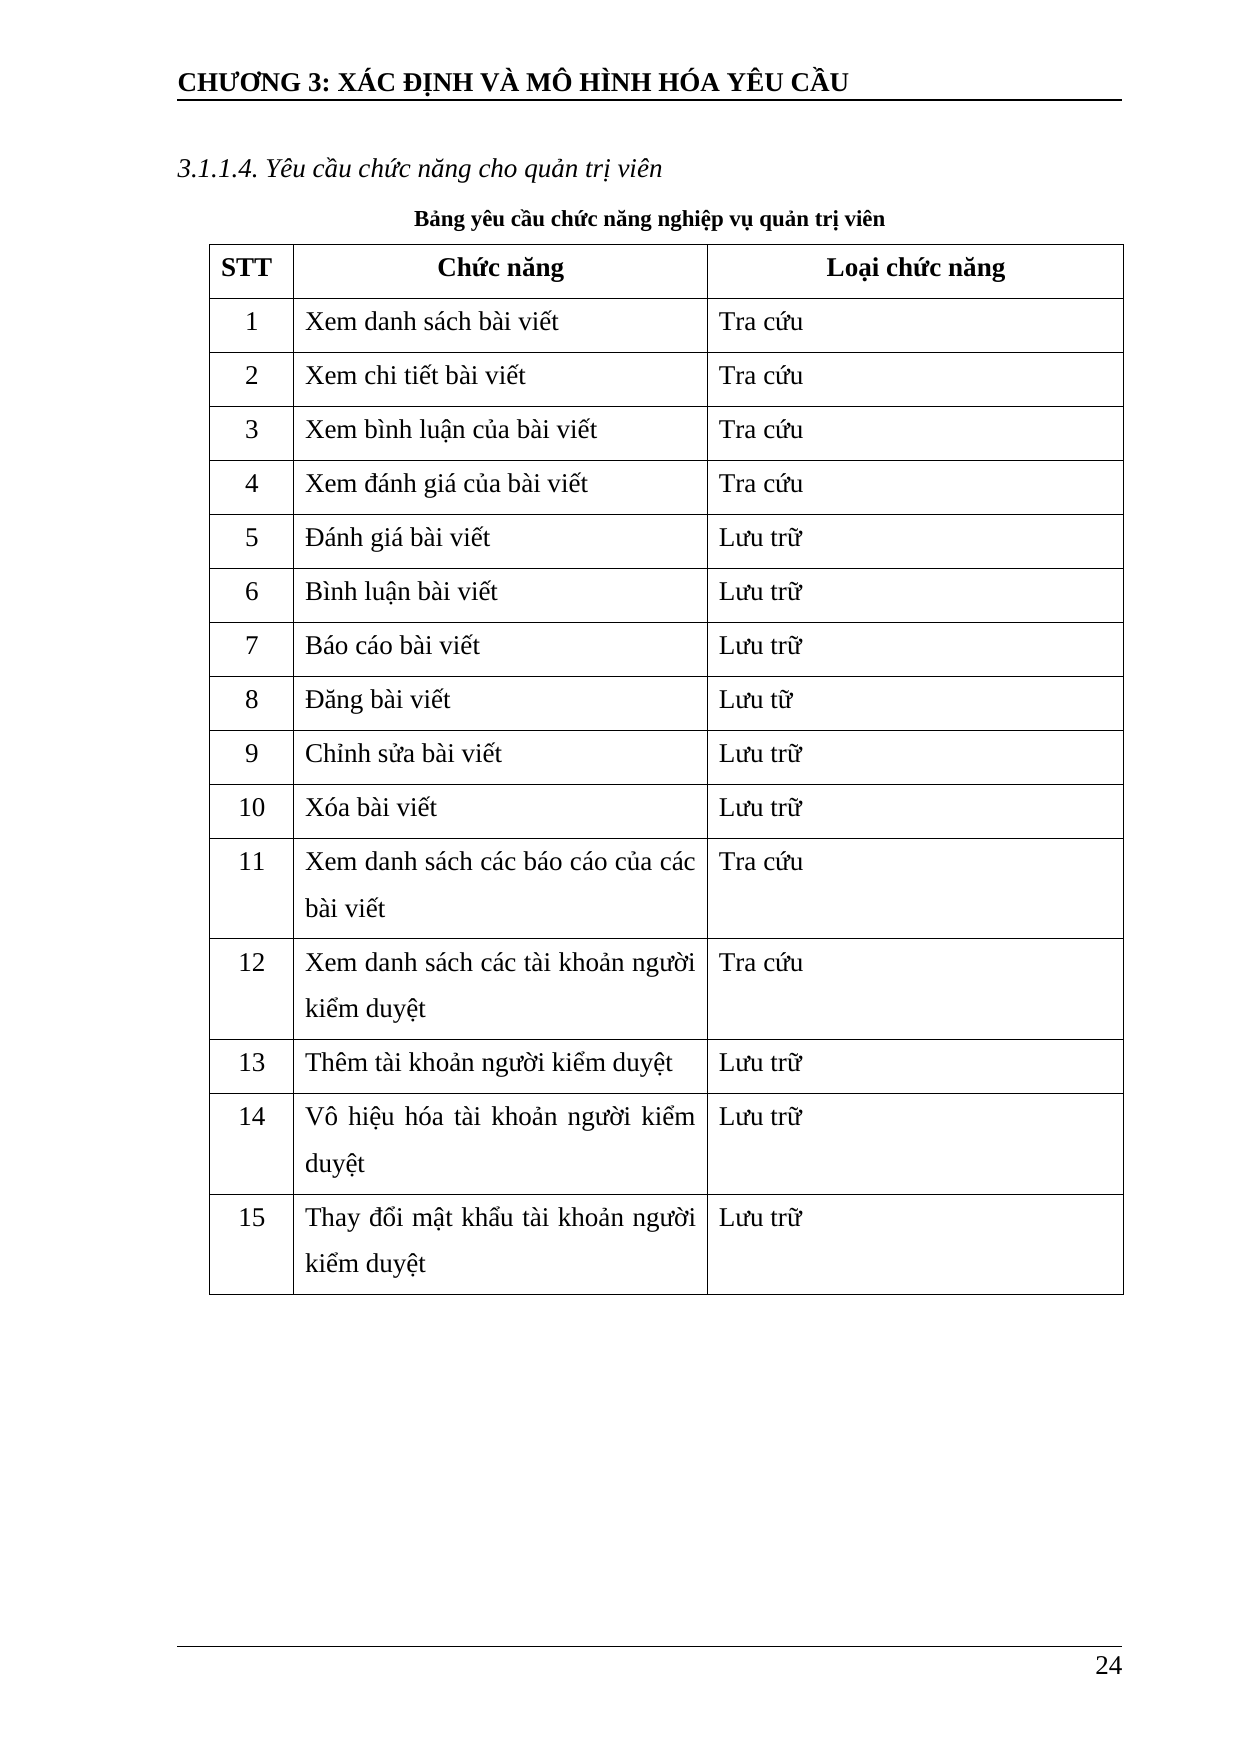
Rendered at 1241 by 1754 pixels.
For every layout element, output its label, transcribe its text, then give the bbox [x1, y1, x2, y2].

table_cell Thêm tài khoản người kiểm duyệt [294, 1040, 707, 1093]
table_cell Lưu trữ [708, 731, 1123, 784]
table_cell Vô hiệu hóa tài khoản người kiểm duyệt [294, 1094, 707, 1193]
table_cell Tra cứu [708, 407, 1123, 460]
table_cell 3 [210, 407, 293, 460]
table_cell 9 [210, 731, 293, 784]
table_cell 15 [210, 1195, 293, 1294]
table_header STT [210, 245, 293, 298]
table_cell Lưu trữ [708, 623, 1123, 676]
table_cell Đăng bài viết [294, 677, 707, 730]
table_cell 4 [210, 461, 293, 514]
table_cell Lưu tữ [708, 677, 1123, 730]
table_cell Xem đánh giá của bài viết [294, 461, 707, 514]
table_header Loại chức năng [708, 245, 1123, 298]
table_cell 13 [210, 1040, 293, 1093]
table_cell Tra cứu [708, 461, 1123, 514]
table_cell Xem danh sách bài viết [294, 299, 707, 352]
table_cell 1 [210, 299, 293, 352]
table_cell Lưu trữ [708, 1195, 1123, 1294]
table_cell Tra cứu [708, 939, 1123, 1039]
table_cell 5 [210, 515, 293, 568]
table_cell Báo cáo bài viết [294, 623, 707, 676]
table_cell 2 [210, 353, 293, 406]
table_cell Lưu trữ [708, 515, 1123, 568]
table_cell 12 [210, 939, 293, 1039]
table_cell Xem chi tiết bài viết [294, 353, 707, 406]
table_cell Xem bình luận của bài viết [294, 407, 707, 460]
table_cell Bình luận bài viết [294, 569, 707, 622]
table_cell Lưu trữ [708, 1040, 1123, 1093]
table_cell Lưu trữ [708, 1094, 1123, 1193]
table_cell Chỉnh sửa bài viết [294, 731, 707, 784]
table_cell Đánh giá bài viết [294, 515, 707, 568]
text Bảng yêu cầu chức năng nghiệp vụ quản trị viên [177, 205, 1122, 231]
table_header Chức năng [294, 245, 707, 298]
table_cell Tra cứu [708, 353, 1123, 406]
table_cell Tra cứu [708, 839, 1123, 938]
table_cell 11 [210, 839, 293, 938]
table_cell 8 [210, 677, 293, 730]
table_cell Xem danh sách các báo cáo của các bài viết [294, 839, 707, 938]
table_cell Xem danh sách các tài khoản người kiểm duyệt [294, 939, 707, 1039]
table_cell 7 [210, 623, 293, 676]
table_cell 10 [210, 785, 293, 838]
table_cell Xóa bài viết [294, 785, 707, 838]
table_cell Tra cứu [708, 299, 1123, 352]
table_cell Lưu trữ [708, 785, 1123, 838]
table_cell Thay đổi mật khẩu tài khoản người kiểm duyệt [294, 1195, 707, 1294]
text Yêu cầu chức năng cho quản trị viên [177, 152, 1122, 183]
table_cell 14 [210, 1094, 293, 1193]
table_cell Lưu trữ [708, 569, 1123, 622]
table_cell 6 [210, 569, 293, 622]
